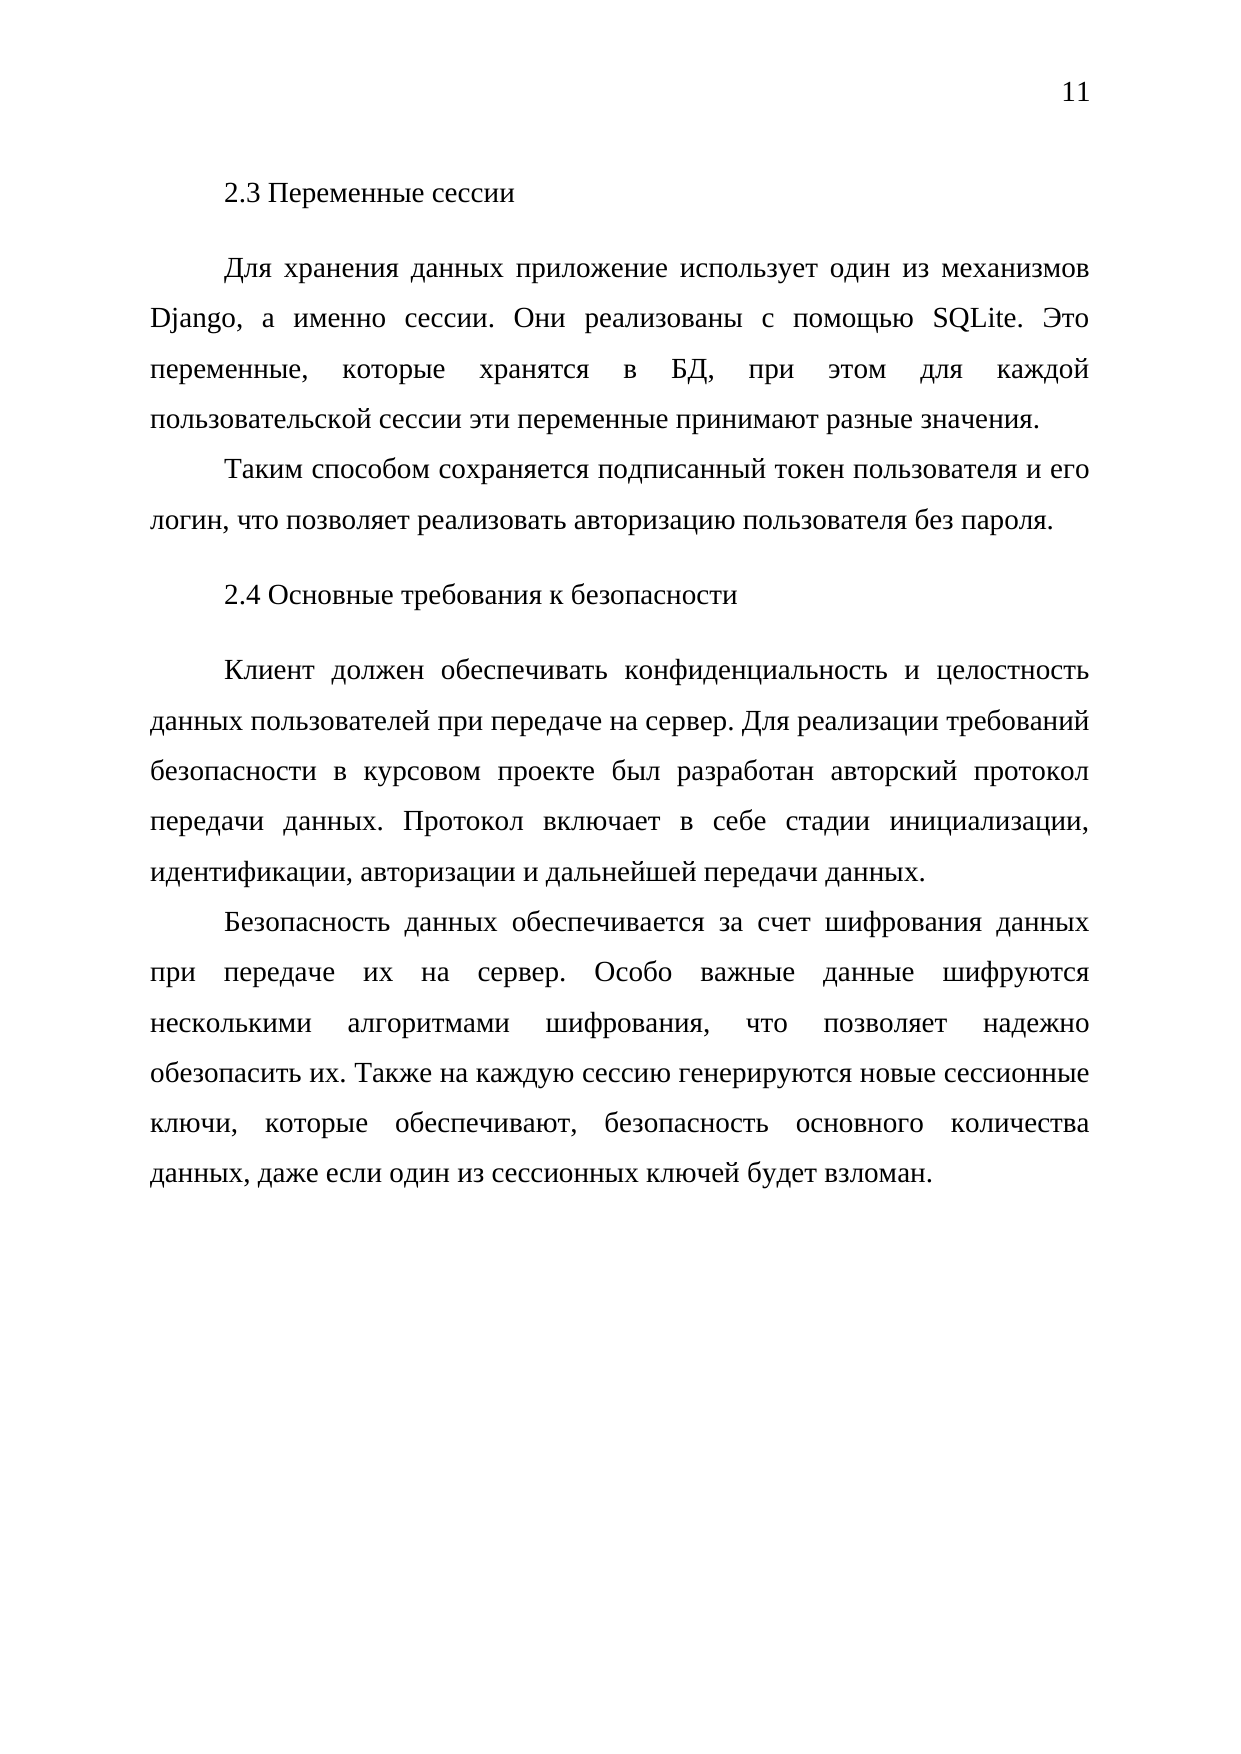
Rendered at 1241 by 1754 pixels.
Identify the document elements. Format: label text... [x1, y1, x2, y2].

text Таким способом сохраняется подписанный токен пользователя и его логин, что позволяет реализовать авторизацию пользователя без пароля. [150, 452, 1090, 535]
text 2.3 Переменные сессии [150, 175, 1090, 208]
text Для хранения данных приложение использует один из механизмов Django, а именно сессии. Они реализованы с помощью SQLite. Это переменные, которые хранятся в БД, при этом для каждой пользовательской сессии эти переменные принимают разные значения. [150, 250, 1090, 435]
text Клиент должен обеспечивать конфиденциальность и целостность данных пользователей при передаче на сервер. Для реализации требований безопасности в курсовом проекте был разработан авторский протокол передачи данных. Протокол включает в себе стадии инициализации, идентификации, авторизации и дальнейшей передачи данных. [150, 652, 1090, 887]
text Безопасность данных обеспечивается за счет шифрования данных при передаче их на сервер. Особо важные данные шифруются несколькими алгоритмами шифрования, что позволяет надежно обезопасить их. Также на каждую сессию генерируются новые сессионные ключи, которые обеспечивают, безопасность основного количества данных, даже если один из сессионных ключей будет взломан. [150, 904, 1090, 1189]
text 2.4 Основные требования к безопасности [150, 577, 1090, 611]
